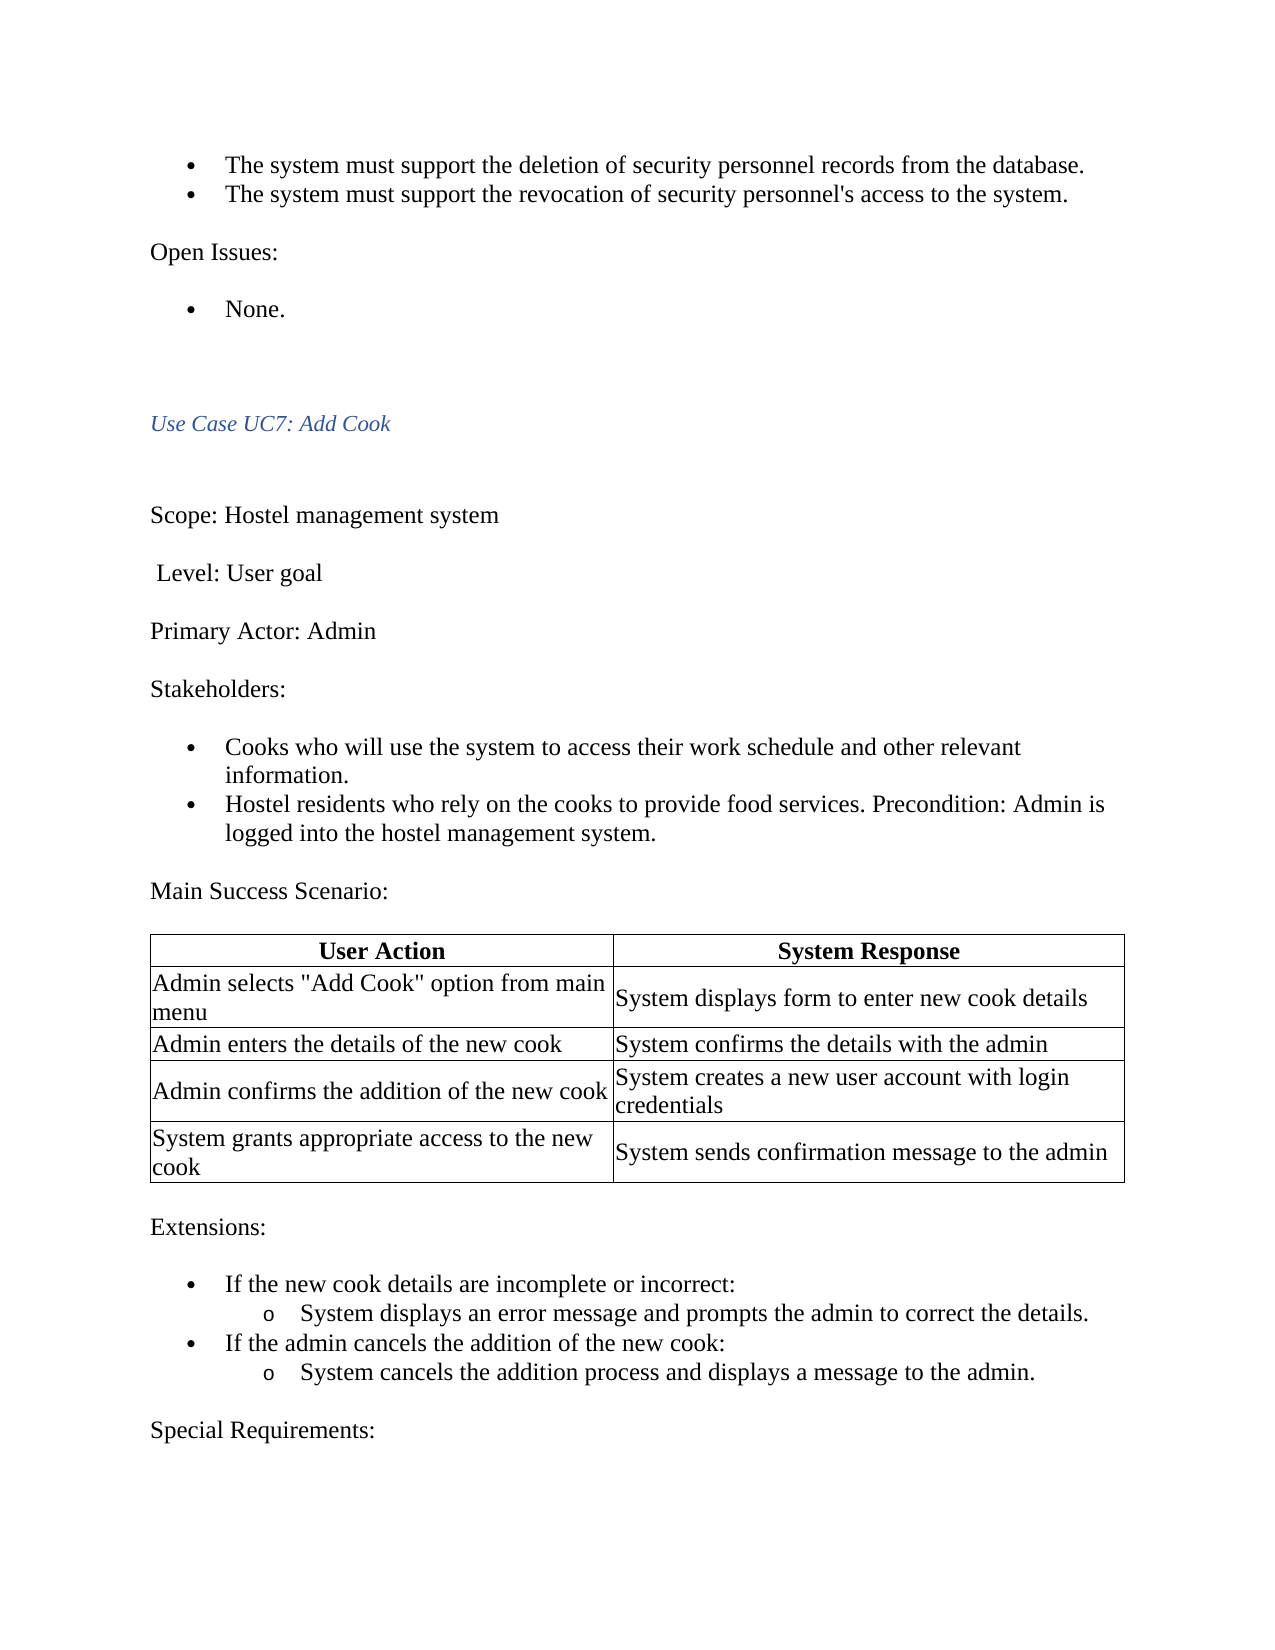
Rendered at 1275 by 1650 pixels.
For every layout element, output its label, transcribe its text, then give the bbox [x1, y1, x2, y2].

text Open Issues: [150, 237, 1125, 265]
table_cell System sends confirmation message to the admin [614, 1122, 1124, 1182]
table_cell System displays form to enter new cook details [614, 967, 1124, 1027]
list Cooks who will use the system to access their work schedule and other relevant information. [187, 732, 1125, 789]
table_cell System grants appropriate access to the new cook [151, 1122, 613, 1182]
text Special Requirements: [150, 1415, 1125, 1444]
text Extensions: [150, 1212, 1125, 1240]
table_cell Admin enters the details of the new cook [151, 1028, 613, 1060]
list Hostel residents who rely on the cooks to provide food services. Precondition: Admin is logged into the hostel management system. [187, 789, 1125, 847]
list None. [187, 294, 1125, 323]
list If the new cook details are incomplete or incorrect: [187, 1269, 1125, 1298]
text Stakeholders: [150, 674, 1125, 702]
table_header User Action [151, 935, 613, 966]
list System cancels the addition process and displays a message to the admin. [262, 1357, 1125, 1386]
table_cell Admin selects "Add Cook" option from main menu [151, 967, 613, 1027]
table_cell Admin confirms the addition of the new cook [151, 1061, 613, 1121]
text Level: User goal [150, 558, 1125, 587]
table_header System Response [614, 935, 1124, 966]
subtitle Use Case UC7: Add Cook [150, 410, 1125, 437]
list System displays an error message and prompts the admin to correct the details. [262, 1298, 1125, 1328]
list If the admin cancels the addition of the new cook: [187, 1328, 1125, 1357]
table_cell System creates a new user account with login credentials [614, 1061, 1124, 1121]
text Primary Actor: Admin [150, 616, 1125, 644]
list The system must support the deletion of security personnel records from the database. [187, 150, 1125, 179]
text Main Success Scenario: [150, 876, 1125, 904]
list The system must support the revocation of security personnel's access to the system. [187, 179, 1125, 207]
table_cell System confirms the details with the admin [614, 1028, 1124, 1060]
text Scope: Hostel management system [150, 500, 1125, 529]
